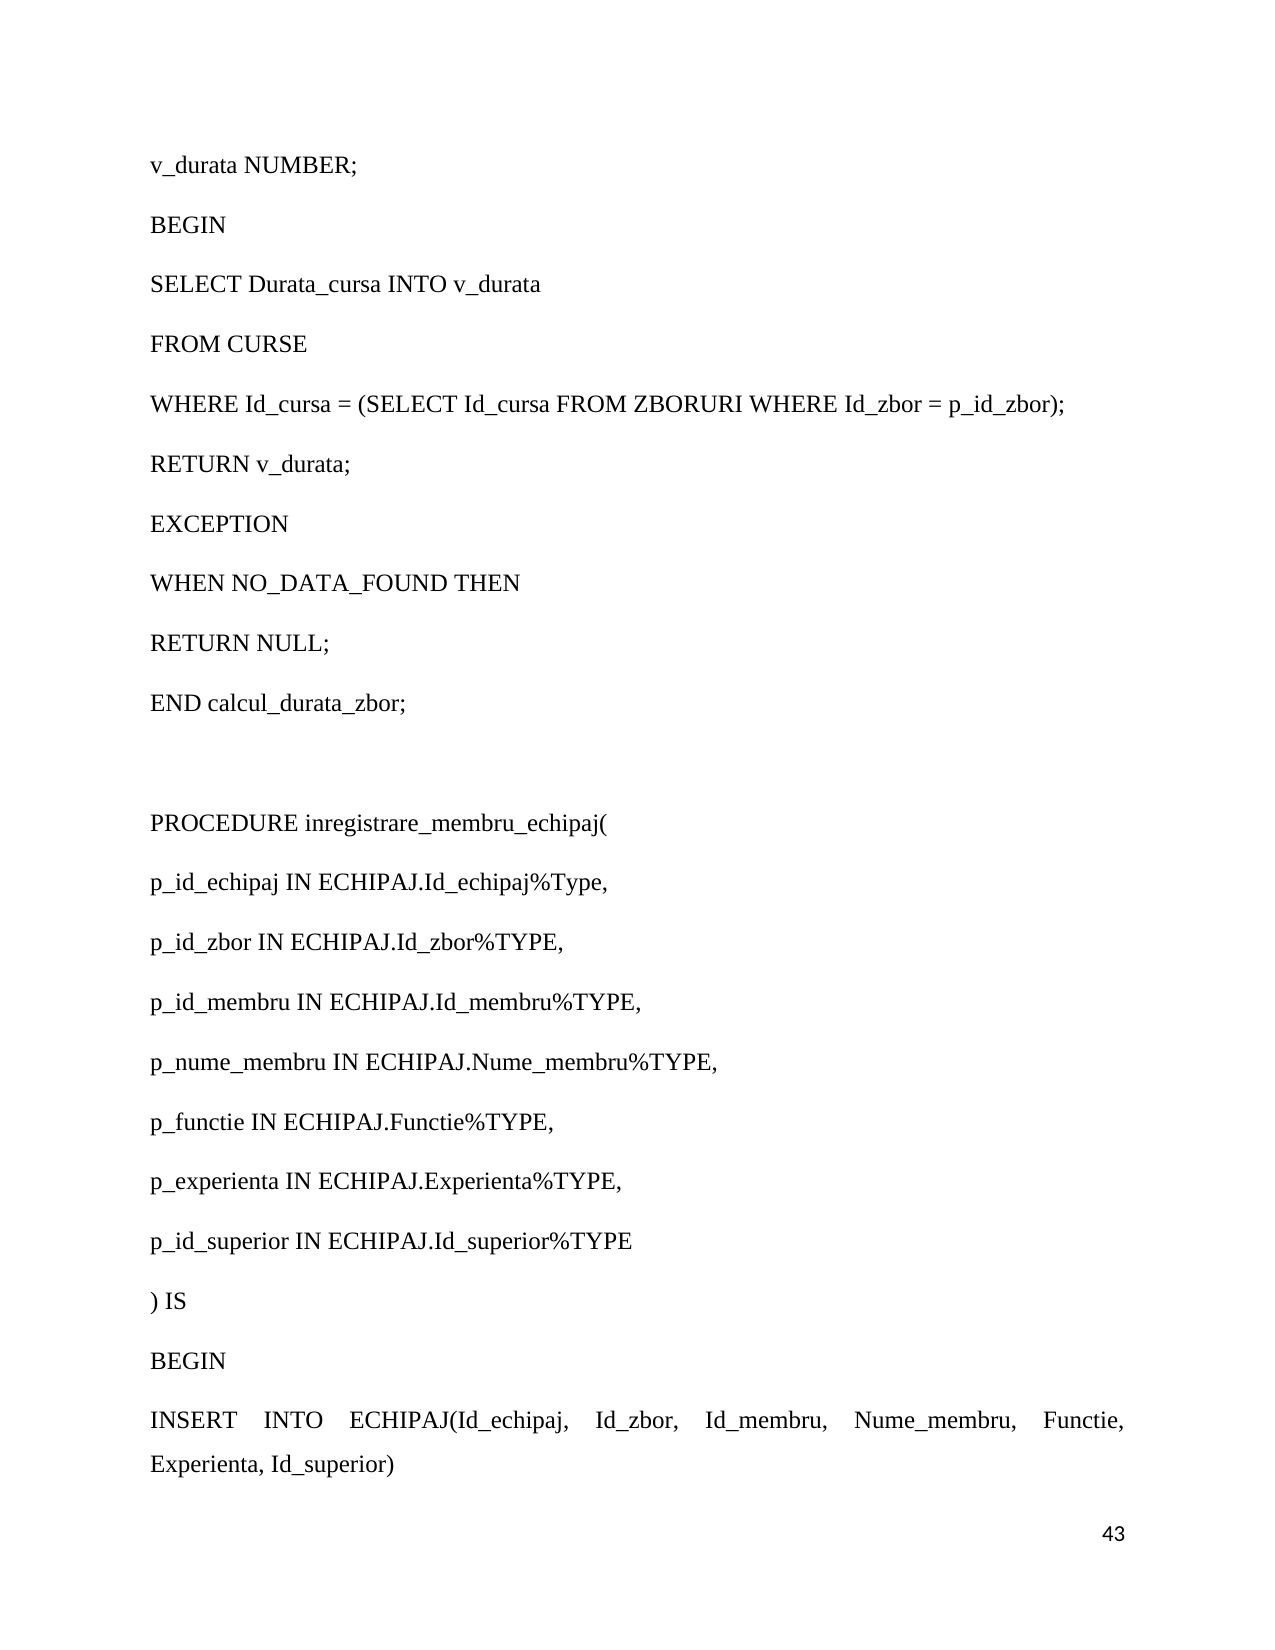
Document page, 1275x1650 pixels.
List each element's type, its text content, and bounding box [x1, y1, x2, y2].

text WHERE Id_cursa = (SELECT Id_cursa FROM ZBORURI WHERE Id_zbor = p_id_zbor); [150, 389, 1125, 418]
text p_id_superior IN ECHIPAJ.Id_superior%TYPE [150, 1226, 1125, 1255]
text BEGIN [150, 1346, 1125, 1374]
text FROM CURSE [150, 329, 1125, 358]
text END calcul_durata_zbor; [150, 688, 1125, 717]
text p_functie IN ECHIPAJ.Functie%TYPE, [150, 1107, 1125, 1135]
text RETURN v_durata; [150, 449, 1125, 478]
text INSERT INTO ECHIPAJ(Id_echipaj, Id_zbor, Id_membru, Nume_membru, Functie, Experienta, Id_superior) [150, 1406, 1125, 1477]
text ) IS [150, 1286, 1125, 1315]
text WHEN NO_DATA_FOUND THEN [150, 568, 1125, 597]
text BEGIN [150, 210, 1125, 238]
text p_experienta IN ECHIPAJ.Experienta%TYPE, [150, 1166, 1125, 1195]
text EXCEPTION [150, 509, 1125, 537]
text p_id_echipaj IN ECHIPAJ.Id_echipaj%Type, [150, 867, 1125, 896]
text PROCEDURE inregistrare_membru_echipaj( [150, 808, 1125, 836]
text p_id_membru IN ECHIPAJ.Id_membru%TYPE, [150, 987, 1125, 1016]
text p_nume_membru IN ECHIPAJ.Nume_membru%TYPE, [150, 1047, 1125, 1076]
text p_id_zbor IN ECHIPAJ.Id_zbor%TYPE, [150, 927, 1125, 956]
text RETURN NULL; [150, 628, 1125, 657]
text SELECT Durata_cursa INTO v_durata [150, 269, 1125, 298]
text v_durata NUMBER; [150, 150, 1125, 179]
